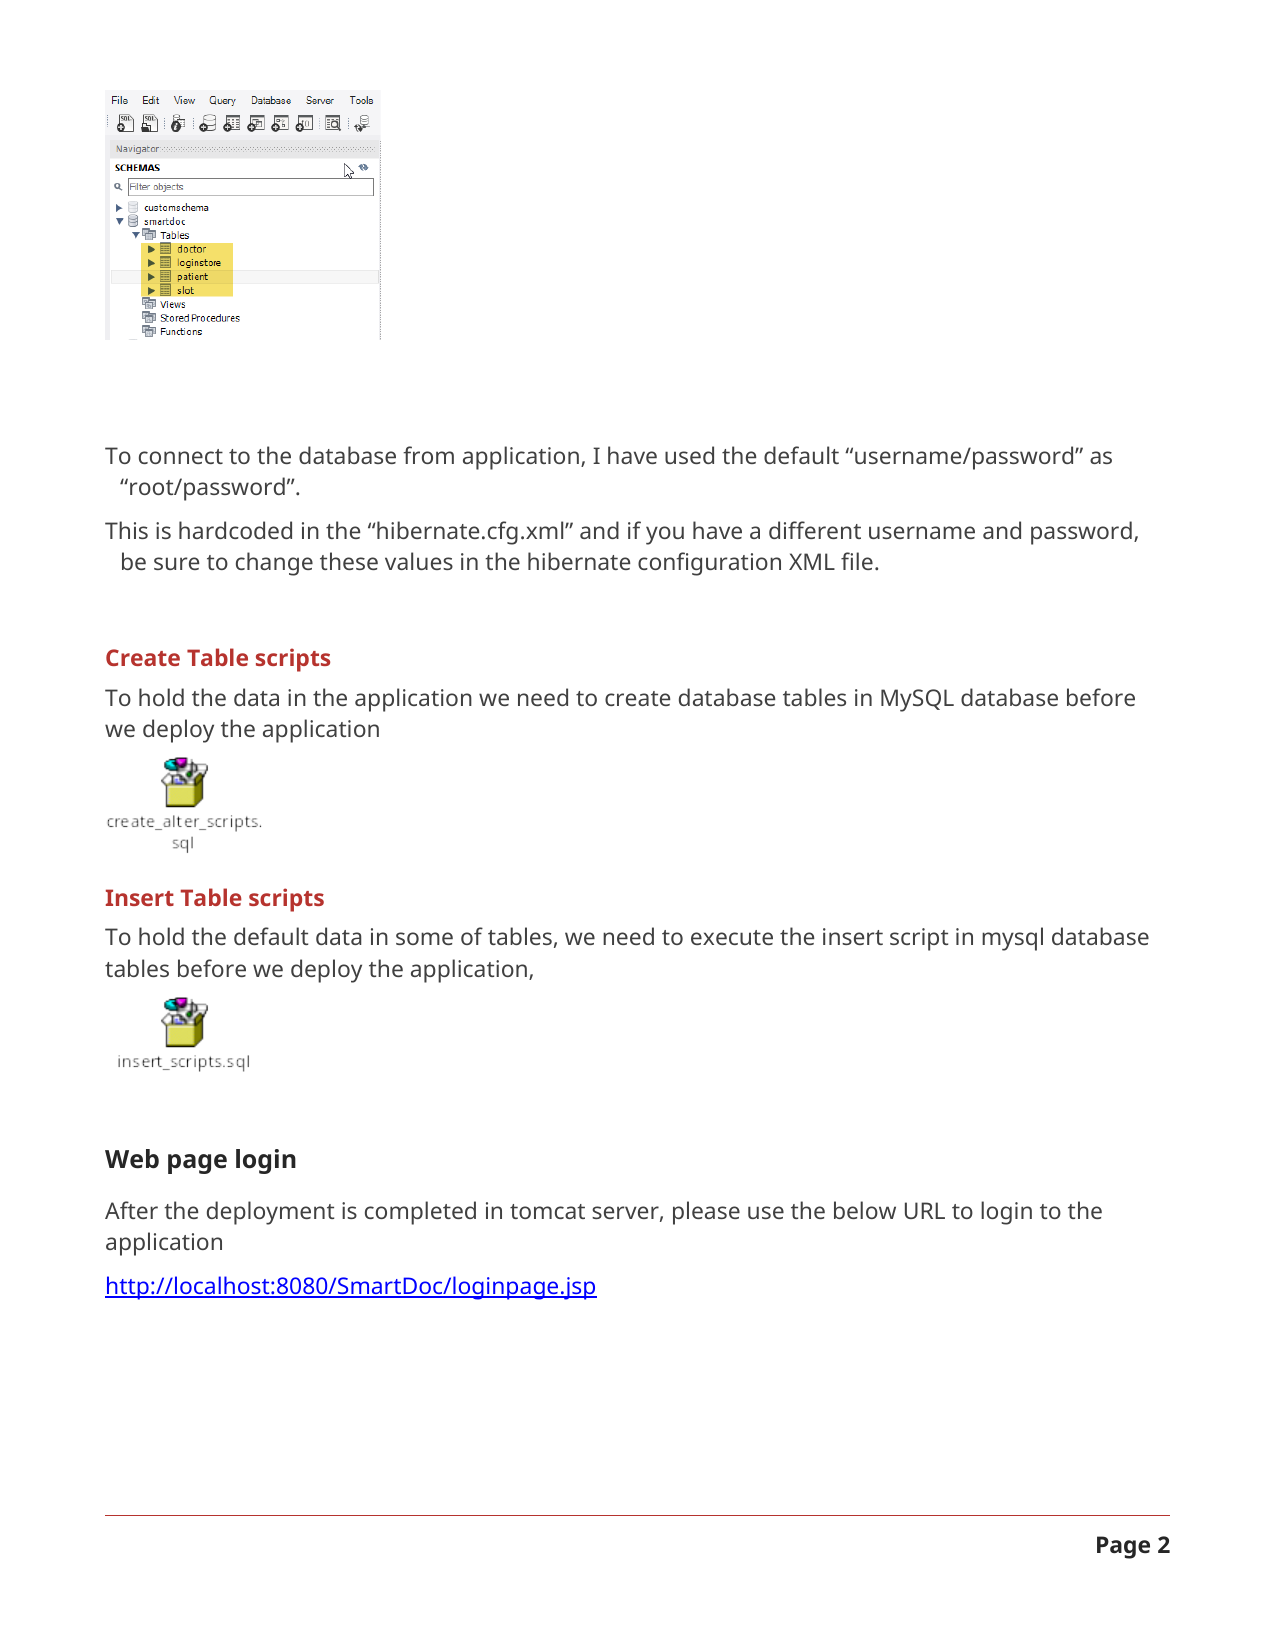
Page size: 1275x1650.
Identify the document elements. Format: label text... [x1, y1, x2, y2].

subtitle Web page login [105, 1142, 1170, 1176]
picture [105, 90, 381, 340]
subtitle Insert Table scripts [105, 882, 1170, 913]
text To hold the data in the application we need to create database tables in MySQL database before we deploy the application [105, 682, 1170, 744]
list This is hardcoded in the “hibernate.cfg.xml” and if you have a different username and password, be sure to change these values in the hibernate configuration XML file. [105, 515, 1170, 577]
text After the deployment is completed in tomcat server, please use the below URL to login to the application [105, 1195, 1170, 1257]
text To hold the default data in some of tables, we need to execute the insert script in mysql database tables before we deploy the application, [105, 921, 1170, 984]
list To connect to the database from application, I have used the default “username/password” as “root/password”. [105, 440, 1170, 502]
text http://localhost:8080/SmartDoc/loginpage.jsp [105, 1270, 1170, 1301]
subtitle Create Table scripts [105, 642, 1170, 673]
